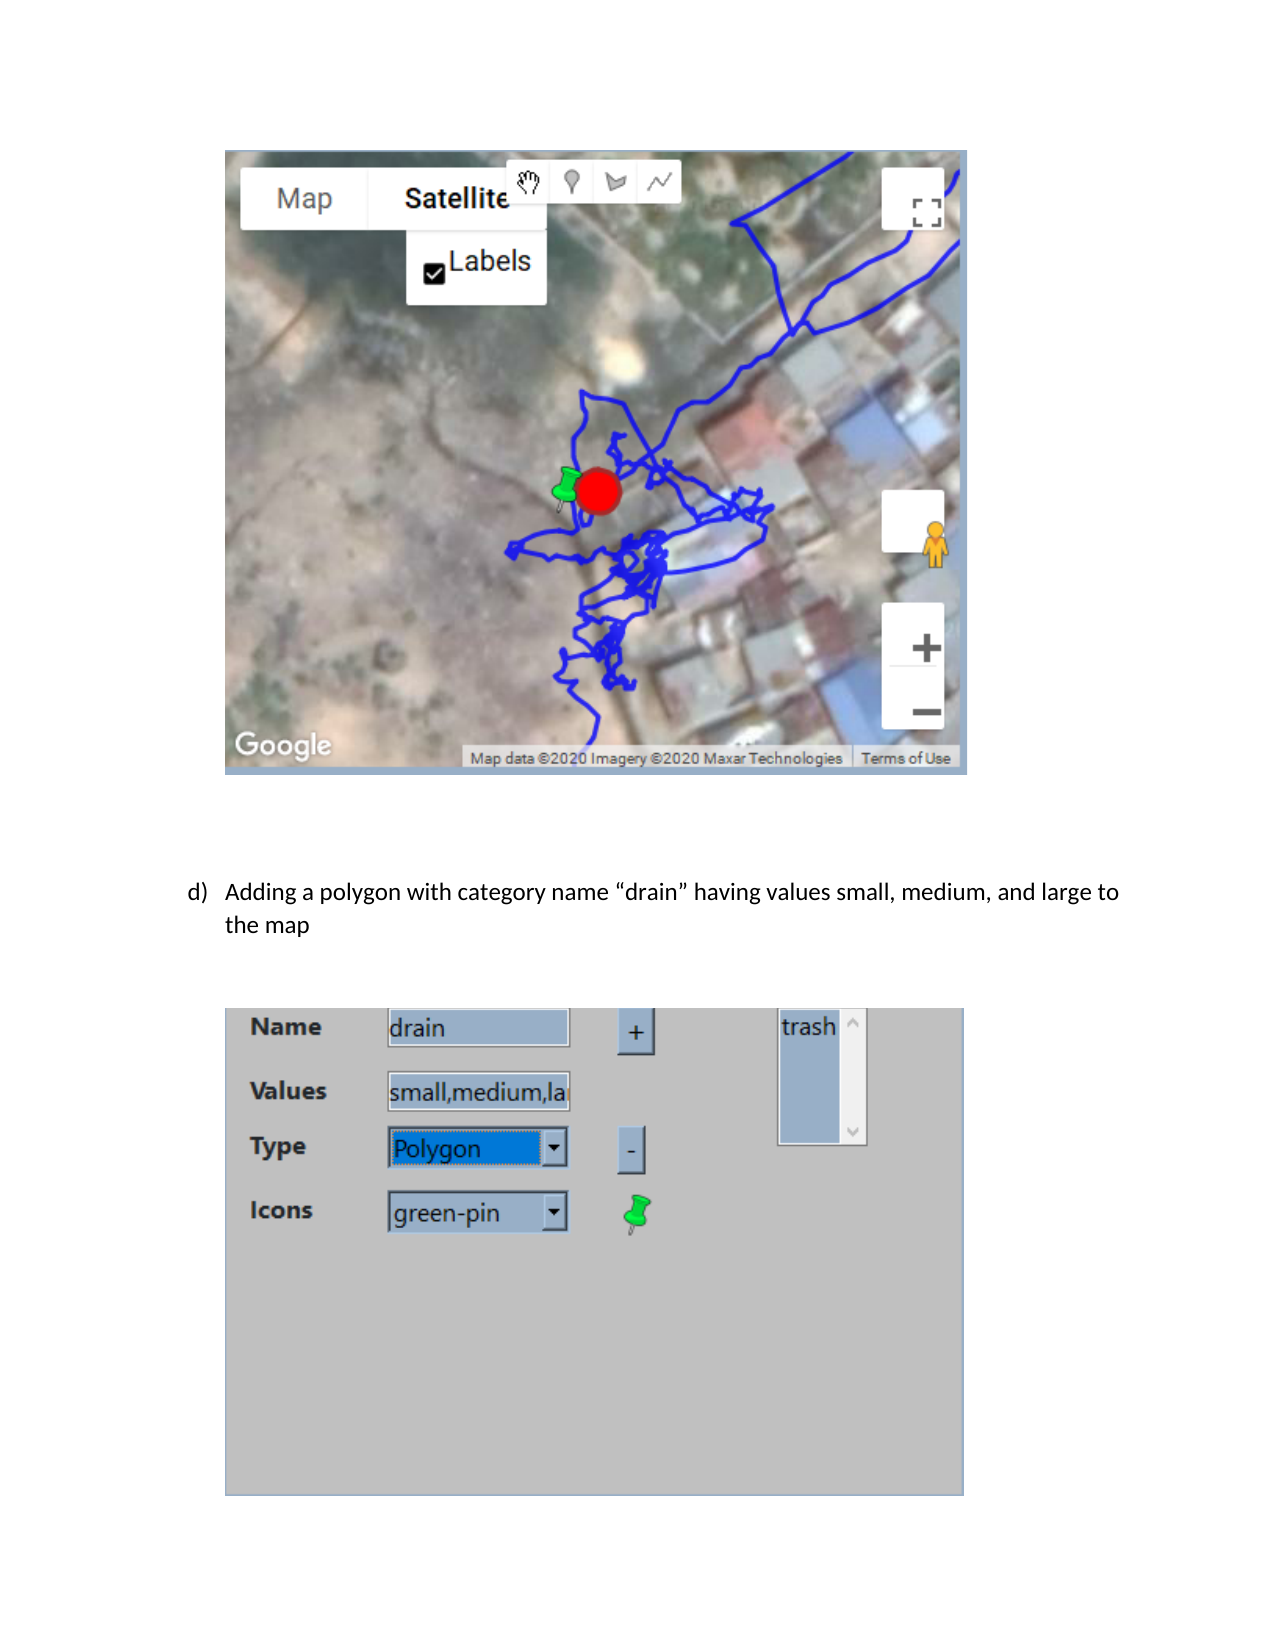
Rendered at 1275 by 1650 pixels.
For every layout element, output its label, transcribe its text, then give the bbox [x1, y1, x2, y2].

picture [225, 150, 968, 775]
list Adding a polygon with category name “drain” having values small, medium, and large to the map [187, 876, 1125, 939]
picture [225, 1008, 964, 1496]
